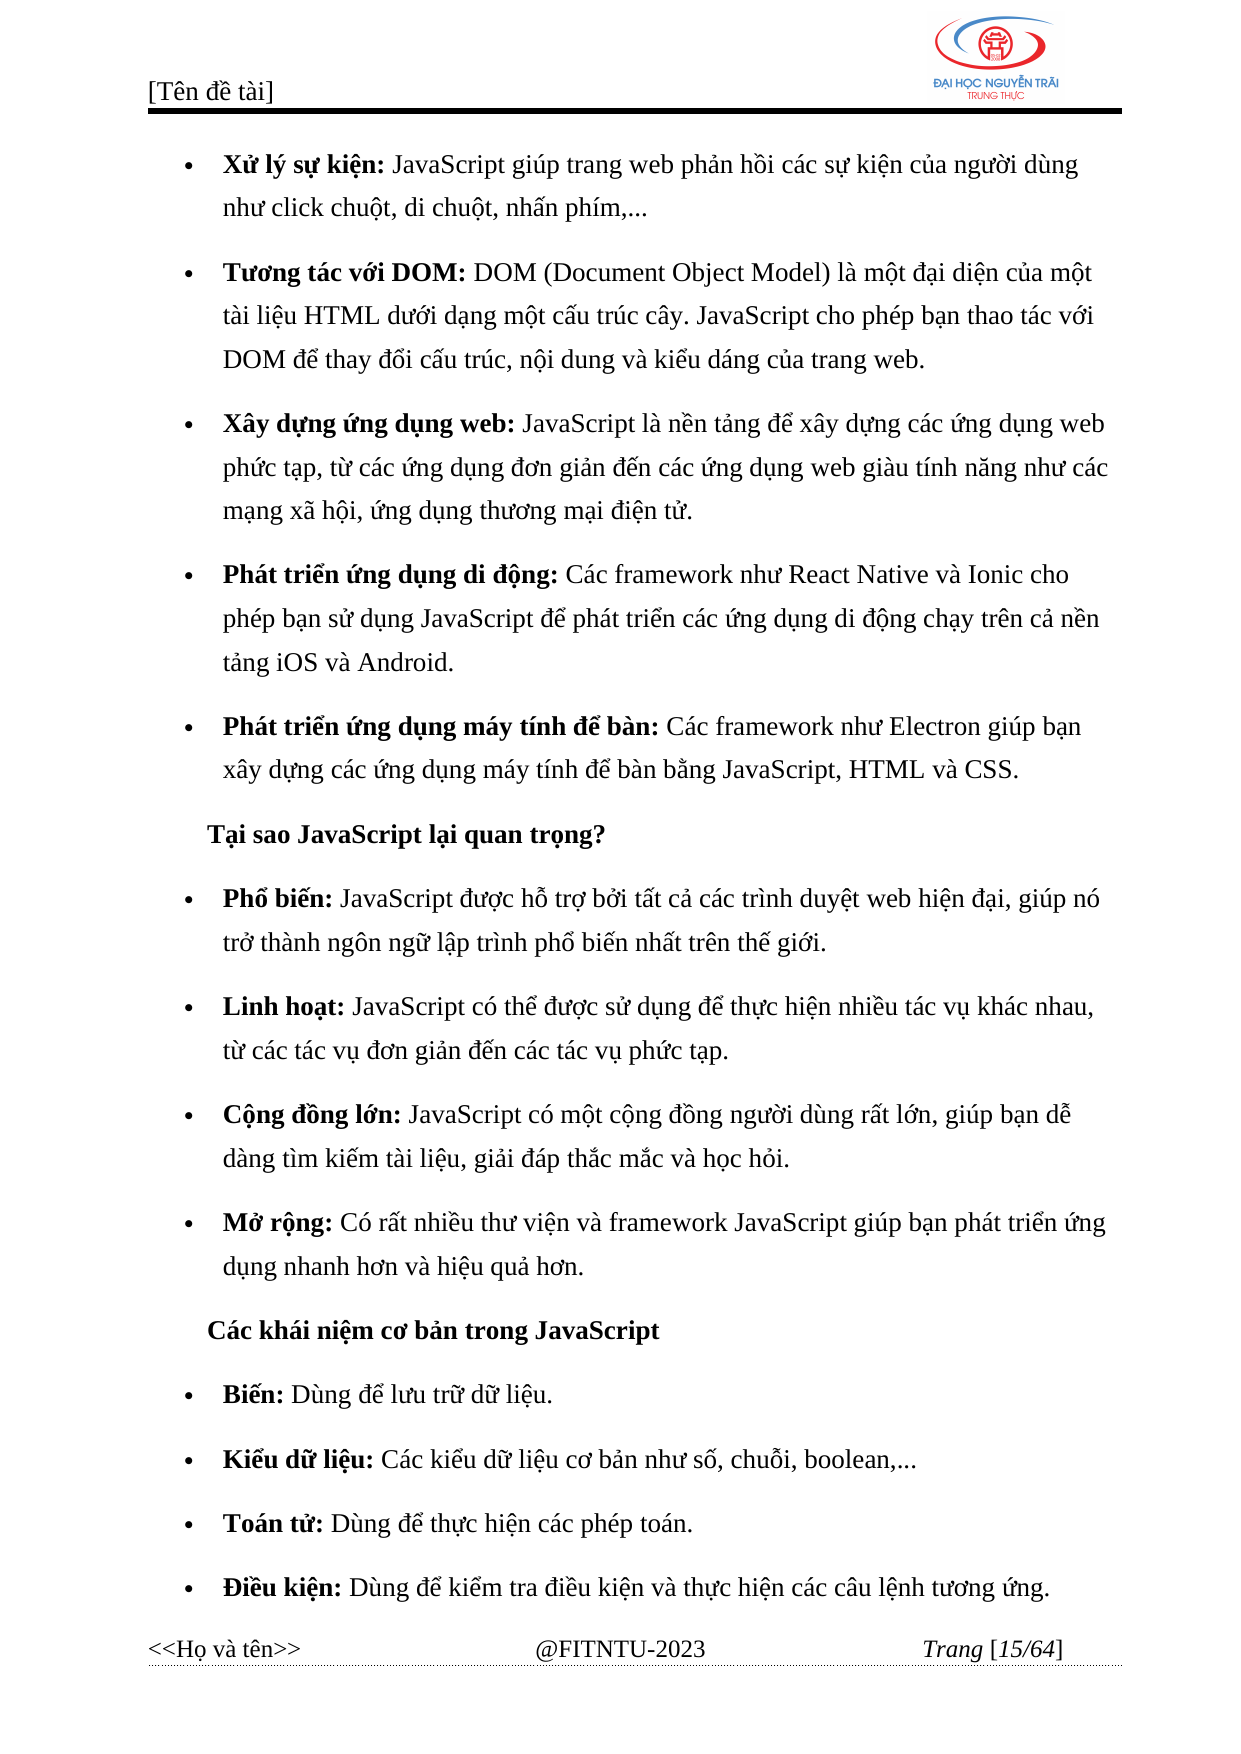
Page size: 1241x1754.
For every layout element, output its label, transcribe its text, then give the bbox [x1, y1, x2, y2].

list Phổ biến: JavaScript được hỗ trợ bởi tất cả các trình duyệt web hiện đại, giúp nó trở thành ngôn ngữ lập trình phổ biến nhất trên thế giới. [185, 882, 1122, 957]
list Mở rộng: Có rất nhiều thư viện và framework JavaScript giúp bạn phát triển ứng dụng nhanh hơn và hiệu quả hơn. [185, 1206, 1122, 1281]
list Toán tử: Dùng để thực hiện các phép toán. [185, 1507, 1122, 1538]
list Cộng đồng lớn: JavaScript có một cộng đồng người dùng rất lớn, giúp bạn dễ dàng tìm kiếm tài liệu, giải đáp thắc mắc và học hỏi. [185, 1098, 1122, 1173]
list Linh hoạt: JavaScript có thể được sử dụng để thực hiện nhiều tác vụ khác nhau, từ các tác vụ đơn giản đến các tác vụ phức tạp. [185, 990, 1122, 1065]
list Phát triển ứng dụng máy tính để bàn: Các framework như Electron giúp bạn xây dựng các ứng dụng máy tính để bàn bằng JavaScript, HTML và CSS. [185, 710, 1122, 785]
text Tại sao JavaScript lại quan trọng? [148, 818, 1122, 849]
list Phát triển ứng dụng di động: Các framework như React Native và Ionic cho phép bạn sử dụng JavaScript để phát triển các ứng dụng di động chạy trên cả nền tảng iOS và Android. [185, 558, 1122, 677]
list Điều kiện: Dùng để kiểm tra điều kiện và thực hiện các câu lệnh tương ứng. [185, 1571, 1122, 1603]
list Biến: Dùng để lưu trữ dữ liệu. [185, 1378, 1122, 1409]
list Xử lý sự kiện: JavaScript giúp trang web phản hồi các sự kiện của người dùng như click chuột, di chuột, nhấn phím,... [185, 148, 1122, 222]
picture [926, 11, 1065, 104]
list Kiểu dữ liệu: Các kiểu dữ liệu cơ bản như số, chuỗi, boolean,... [185, 1443, 1122, 1474]
list Xây dựng ứng dụng web: JavaScript là nền tảng để xây dựng các ứng dụng web phức tạp, từ các ứng dụng đơn giản đến các ứng dụng web giàu tính năng như các mạng xã hội, ứng dụng thương mại điện tử. [185, 407, 1122, 525]
text Các khái niệm cơ bản trong JavaScript [148, 1314, 1122, 1345]
list Tương tác với DOM: DOM (Document Object Model) là một đại diện của một tài liệu HTML dưới dạng một cấu trúc cây. JavaScript cho phép bạn thao tác với DOM để thay đổi cấu trúc, nội dung và kiểu dáng của trang web. [185, 256, 1122, 374]
